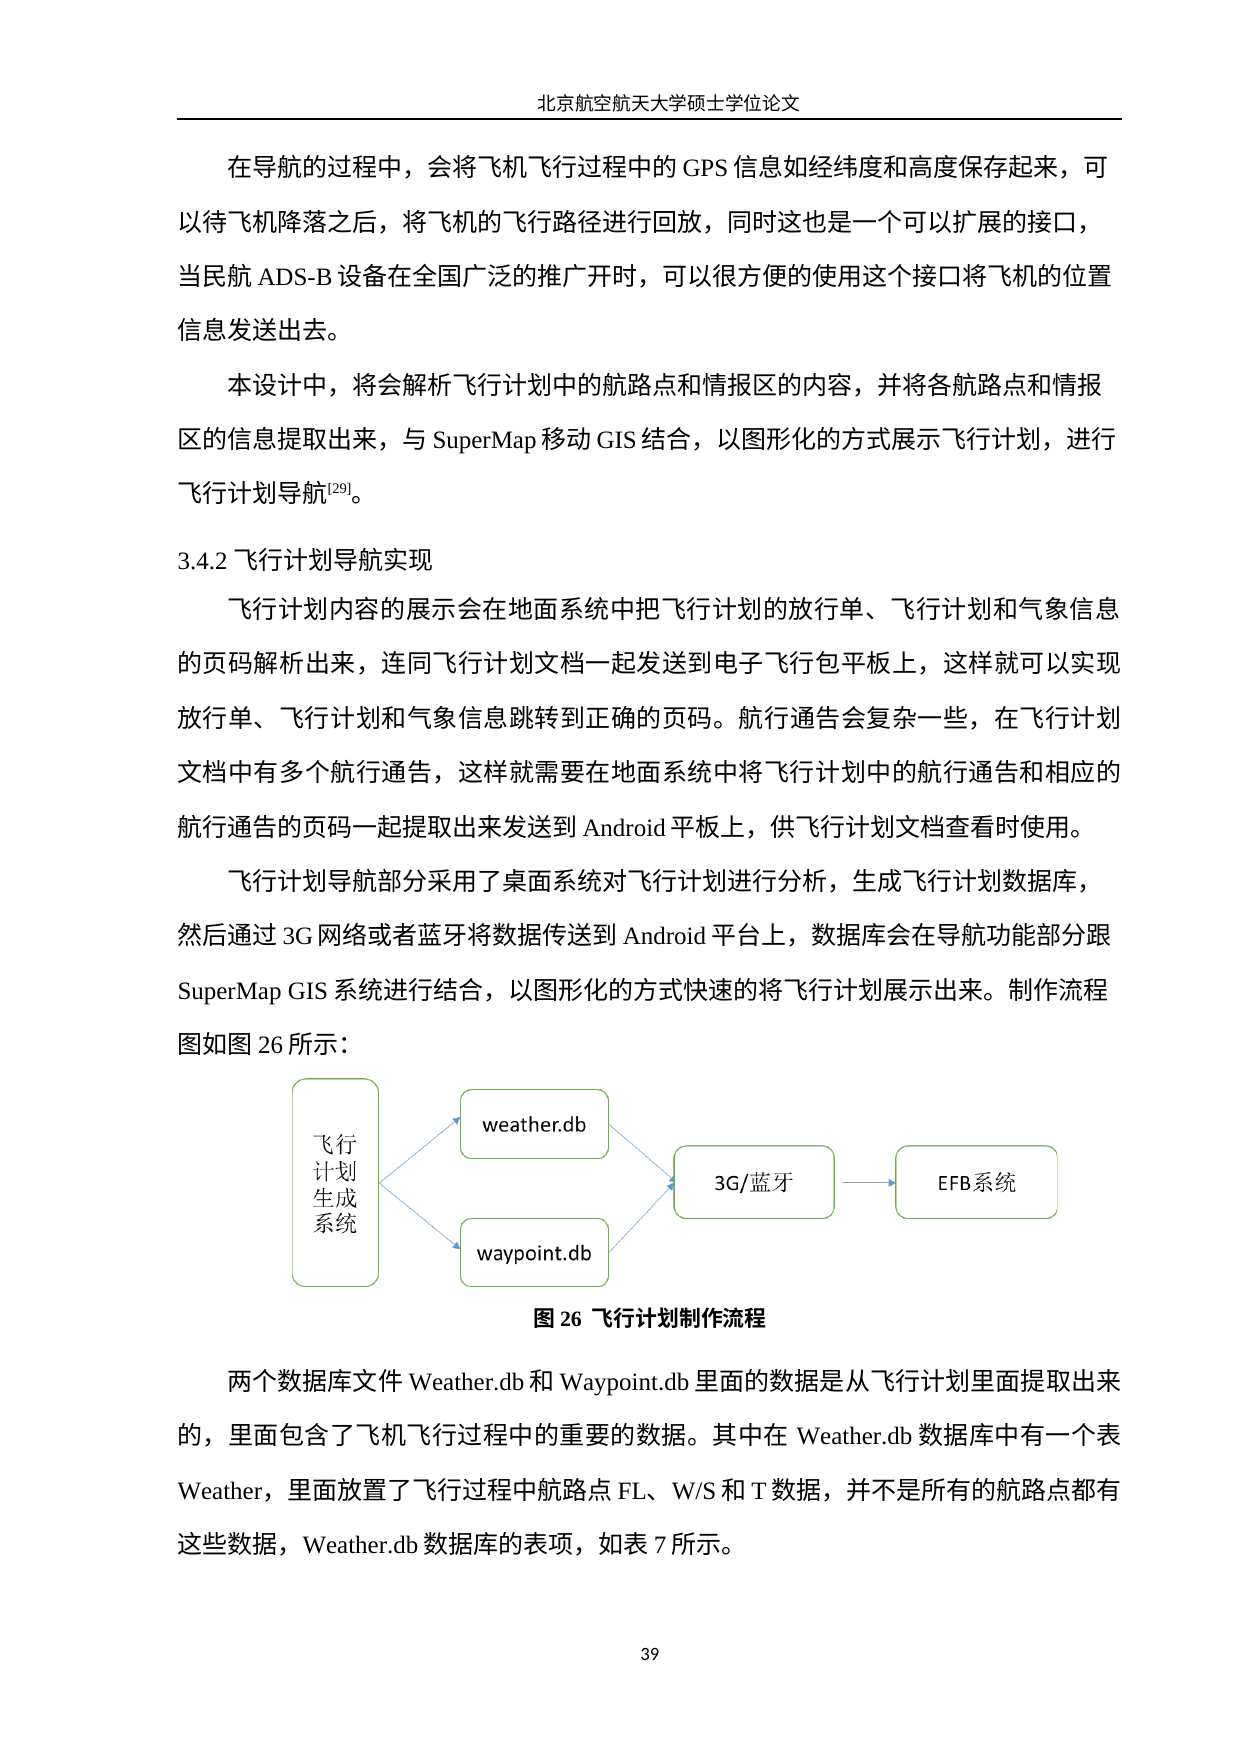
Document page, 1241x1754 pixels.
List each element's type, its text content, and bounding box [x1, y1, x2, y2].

text 在导航的过程中，会将飞机飞行过程中的GPS信息如经纬度和高度保存起来，可以待飞机降落之后，将飞机的飞行路径进行回放，同时这也是一个可以扩展的接口，当民航ADS-B设备在全国广泛的推广开时，可以很方便的使用这个接口将飞机的位置信息发送出去。 [177, 148, 1122, 347]
text 图 26 飞行计划制作流程 [177, 1301, 1122, 1333]
subtitle 3.4.2 飞行计划导航实现 [177, 541, 1122, 577]
text 本设计中，将会解析飞行计划中的航路点和情报区的内容，并将各航路点和情报区的信息提取出来，与SuperMap移动GIS结合，以图形化的方式展示飞行计划，进行飞行计划导航[]。 [177, 365, 1122, 510]
text 飞行计划内容的展示会在地面系统中把飞行计划的放行单、飞行计划和气象信息的页码解析出来，连同飞行计划文档一起发送到电子飞行包平板上，这样就可以实现放行单、飞行计划和气象信息跳转到正确的页码。航行通告会复杂一些，在飞行计划文档中有多个航行通告，这样就需要在地面系统中将飞行计划中的航行通告和相应的航行通告的页码一起提取出来发送到Android平板上，供飞行计划文档查看时使用。 [177, 589, 1122, 843]
text 飞行计划导航部分采用了桌面系统对飞行计划进行分析，生成飞行计划数据库，然后通过3G网络或者蓝牙将数据传送到Android平台上，数据库会在导航功能部分跟SuperMap GIS系统进行结合，以图形化的方式快速的将飞行计划展示出来。制作流程图如图 26所示： [177, 861, 1122, 1061]
text 两个数据库文件Weather.db和Waypoint.db里面的数据是从飞行计划里面提取出来的，里面包含了飞机飞行过程中的重要的数据。其中在Weather.db数据库中有一个表Weather，里面放置了飞行过程中航路点FL、W/S和T数据，并不是所有的航路点都有这些数据，Weather.db数据库的表项，如表 7所示。 [177, 1361, 1122, 1561]
picture [292, 1078, 1058, 1287]
